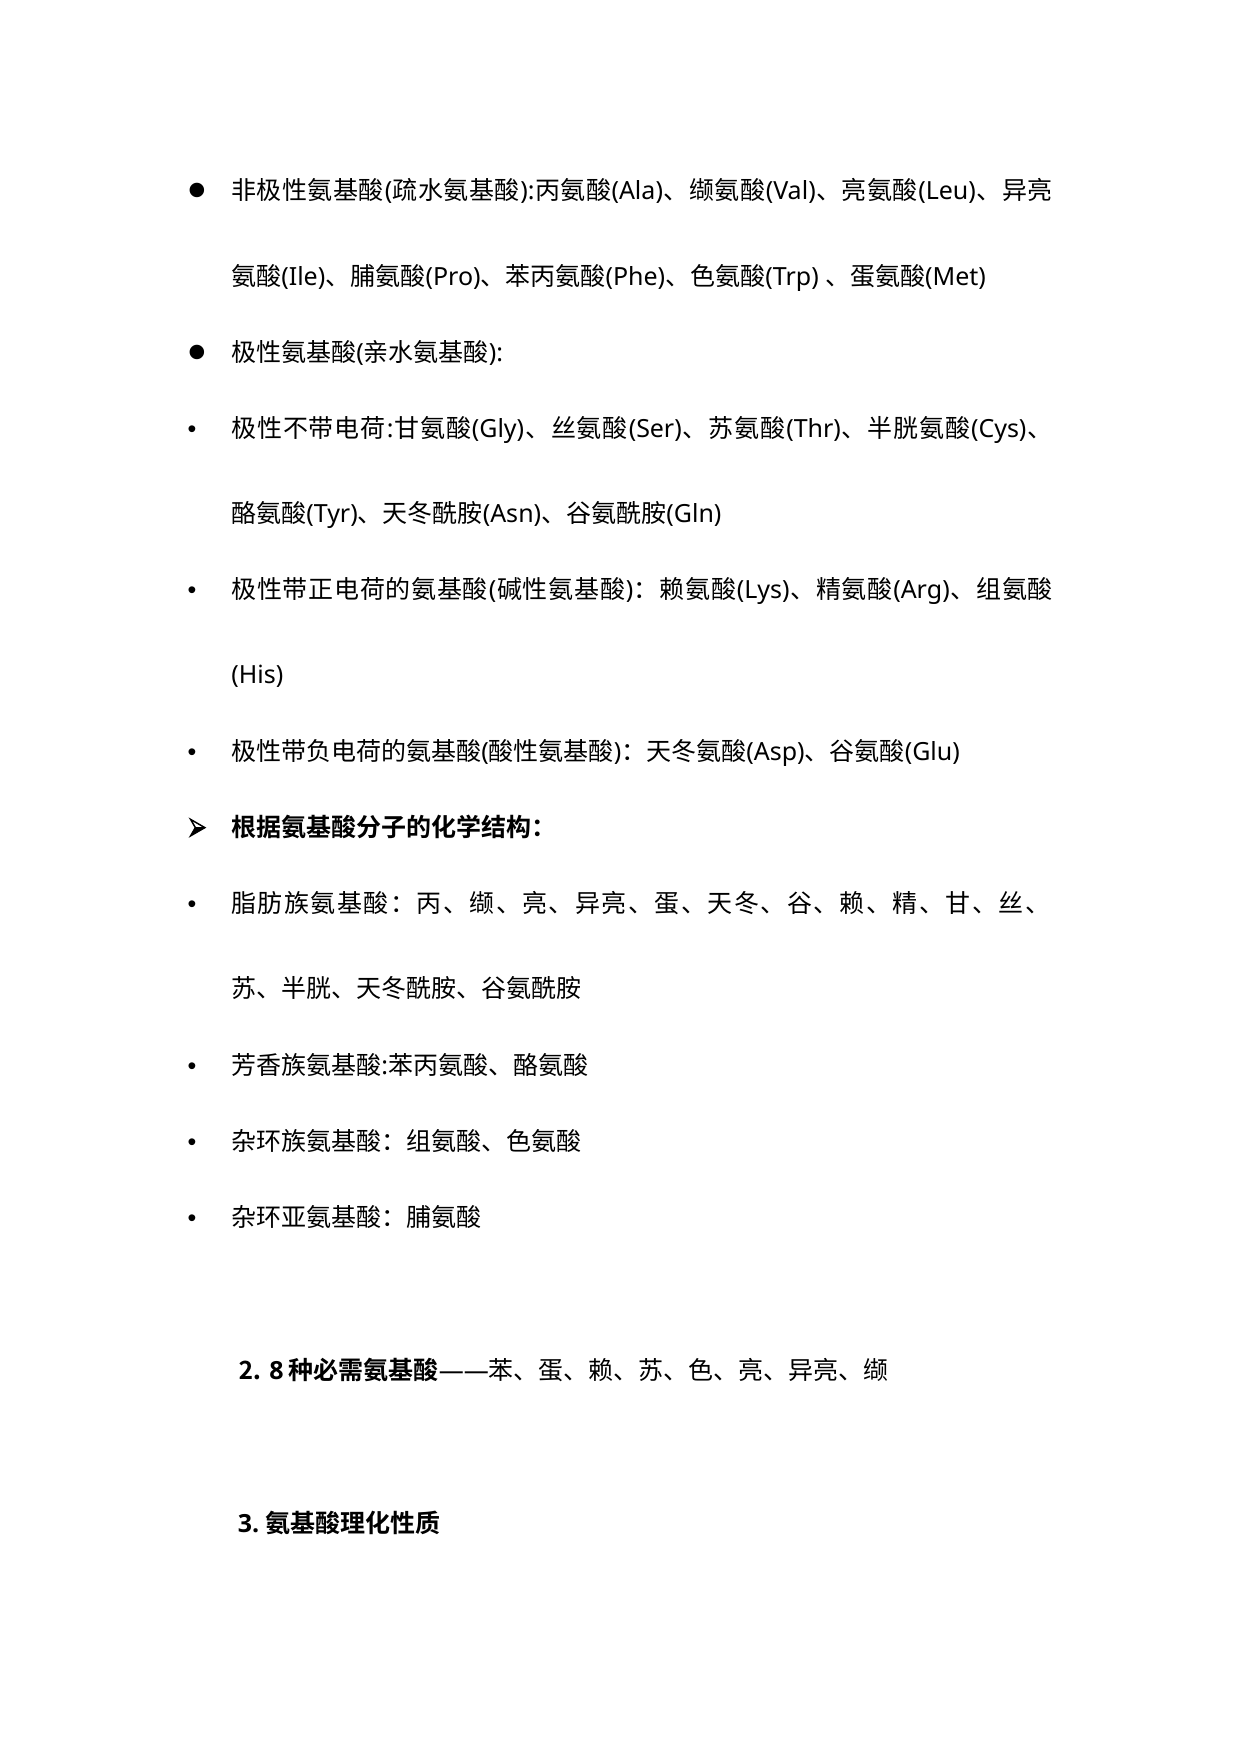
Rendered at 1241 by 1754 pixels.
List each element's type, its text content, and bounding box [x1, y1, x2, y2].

text ⒉ 8种必需氨基酸——苯、蛋、赖、苏、色、亮、异亮、缬 [187, 1336, 1053, 1404]
list 芳香族氨基酸:苯丙氨酸、酪氨酸 [187, 1031, 1053, 1098]
list 极性带负电荷的氨基酸(酸性氨基酸)：天冬氨酸(Asp)、谷氨酸(Glu) [187, 717, 1053, 784]
list 杂环族氨基酸：组氨酸、色氨酸 [187, 1107, 1053, 1175]
list 根据氨基酸分子的化学结构： [187, 793, 1053, 861]
text 3. 氨基酸理化性质 [187, 1489, 1053, 1557]
list 极性带正电荷的氨基酸(碱性氨基酸)：赖氨酸(Lys)、精氨酸(Arg)、组氨酸(His) [187, 555, 1053, 708]
list 脂肪族氨基酸：丙、缬、亮、异亮、蛋、天冬、谷、赖、精、甘、丝、苏、半胱、天冬酰胺、谷氨酰胺 [187, 869, 1053, 1022]
list 杂环亚氨基酸：脯氨酸 [187, 1183, 1053, 1251]
list 极性不带电荷:甘氨酸(Gly)、丝氨酸(Ser)、苏氨酸(Thr)、半胱氨酸(Cys)、酪氨酸(Tyr)、天冬酰胺(Asn)、谷氨酰胺(Gln) [187, 394, 1053, 547]
list 非极性氨基酸(疏水氨基酸):丙氨酸(Ala)、缬氨酸(Val)、亮氨酸(Leu)、异亮氨酸(Ile)、脯氨酸(Pro)、苯丙氨酸(Phe)、色氨酸(Trp) 、蛋氨酸(Met) [187, 156, 1053, 309]
list 极性氨基酸(亲水氨基酸): [187, 318, 1053, 386]
